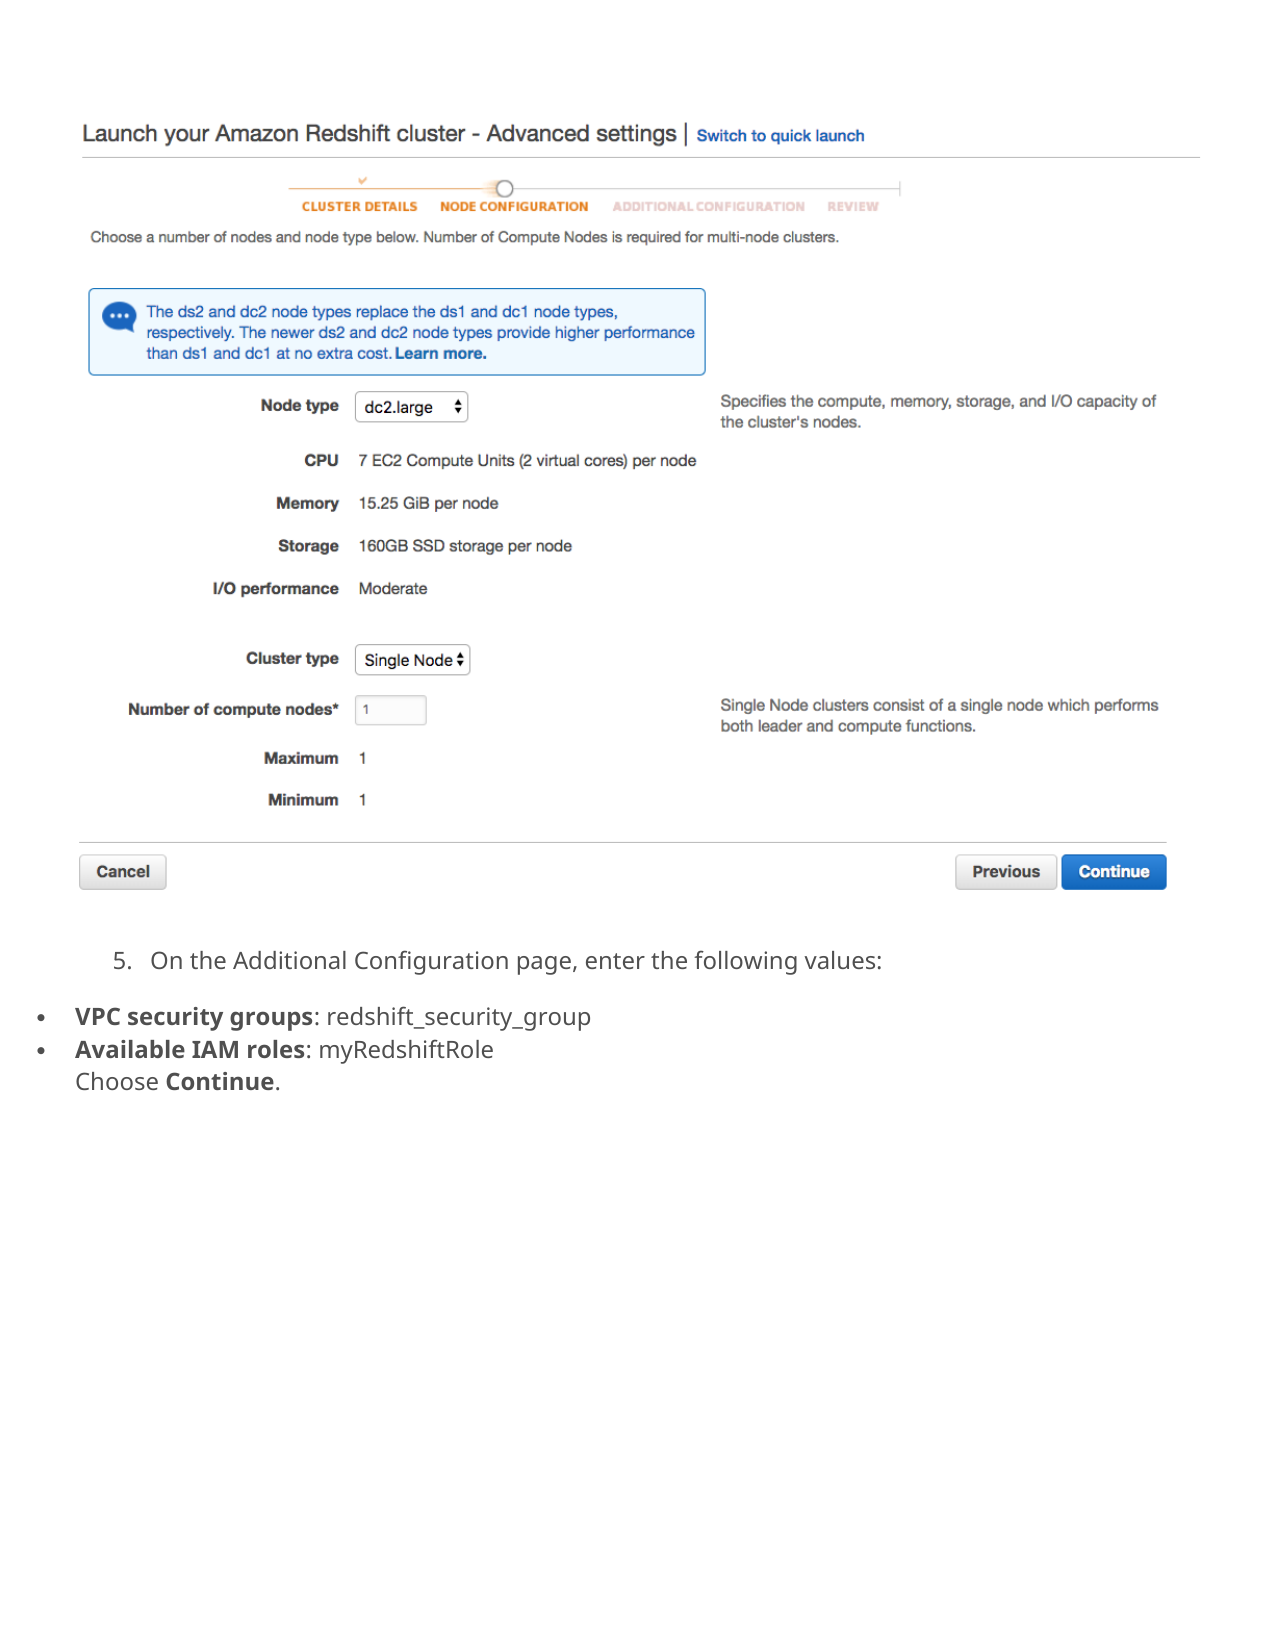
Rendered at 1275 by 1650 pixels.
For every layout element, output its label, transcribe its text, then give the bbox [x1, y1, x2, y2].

text Choose Continue. [75, 1065, 1200, 1098]
picture [75, 108, 1200, 894]
list On the Additional Configuration page, enter the following values: [112, 944, 1200, 977]
list Available IAM roles: myRedshiftRole [37, 1033, 1200, 1065]
list VPC security groups: redshift_security_group [37, 1000, 1200, 1033]
